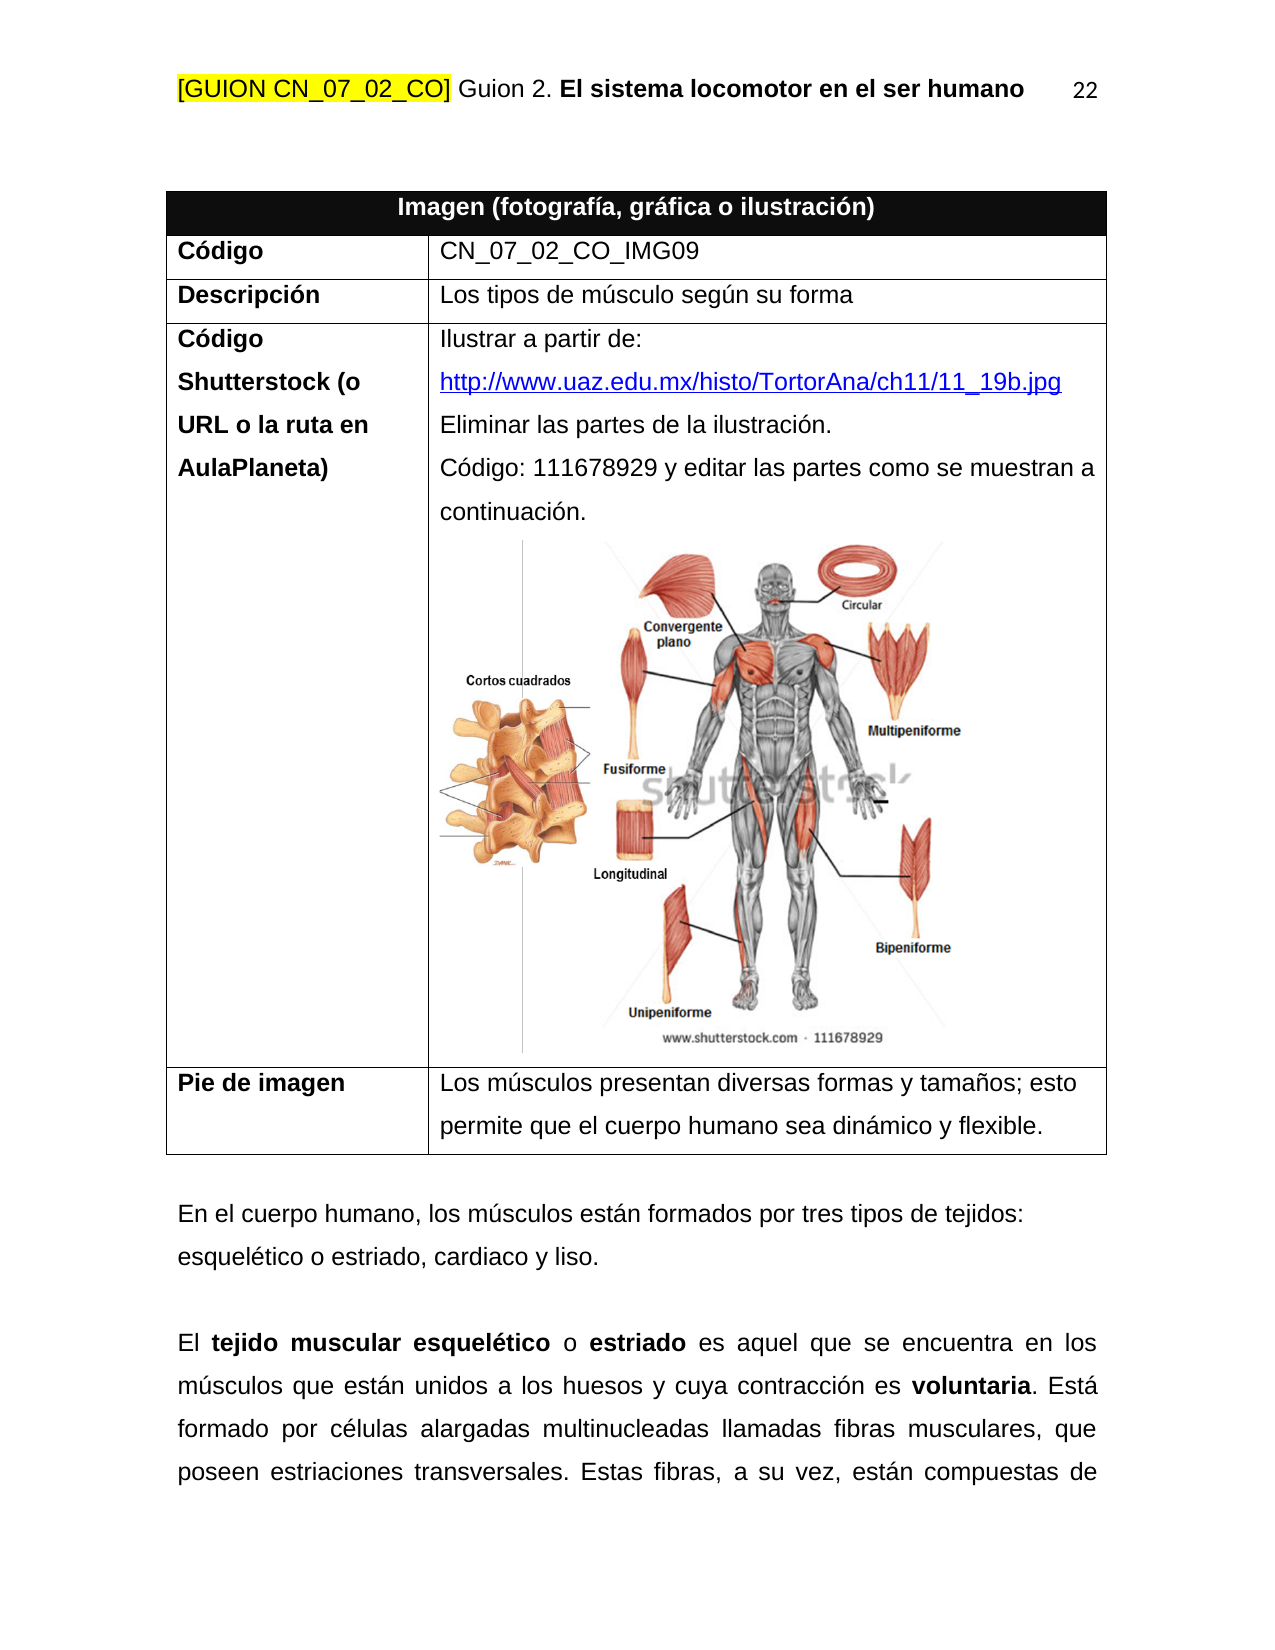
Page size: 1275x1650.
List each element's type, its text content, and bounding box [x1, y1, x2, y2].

table_cell Los tipos de músculo según su forma [429, 280, 1106, 323]
text En el cuerpo humano, los músculos están formados por tres tipos de tejidos: esquelético o estriado, cardiaco y liso. [177, 1198, 1098, 1270]
table_cell Código [167, 236, 428, 279]
picture [439, 540, 1048, 1053]
table_cell Los músculos presentan diversas formas y tamaños; esto permite que el cuerpo humano sea dinámico y flexible. [429, 1068, 1106, 1154]
table_cell Ilustrar a partir de: http://www.uaz.edu.mx/histo/TortorAna/ch11/11_19b.jpg Eliminar las partes de la ilustración. Código: 111678929 y editar las partes como se muestran a continuación. [429, 324, 1106, 1067]
table_cell Pie de imagen [167, 1068, 428, 1154]
table_cell Código Shutterstock (o URL o la ruta en AulaPlaneta) [167, 324, 428, 1067]
table_header Imagen (fotografía, gráfica o ilustración) [167, 192, 1106, 235]
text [177, 1328, 1098, 1486]
table_cell Descripción [167, 280, 428, 323]
table_cell CN_07_02_CO_IMG09 [429, 236, 1106, 279]
